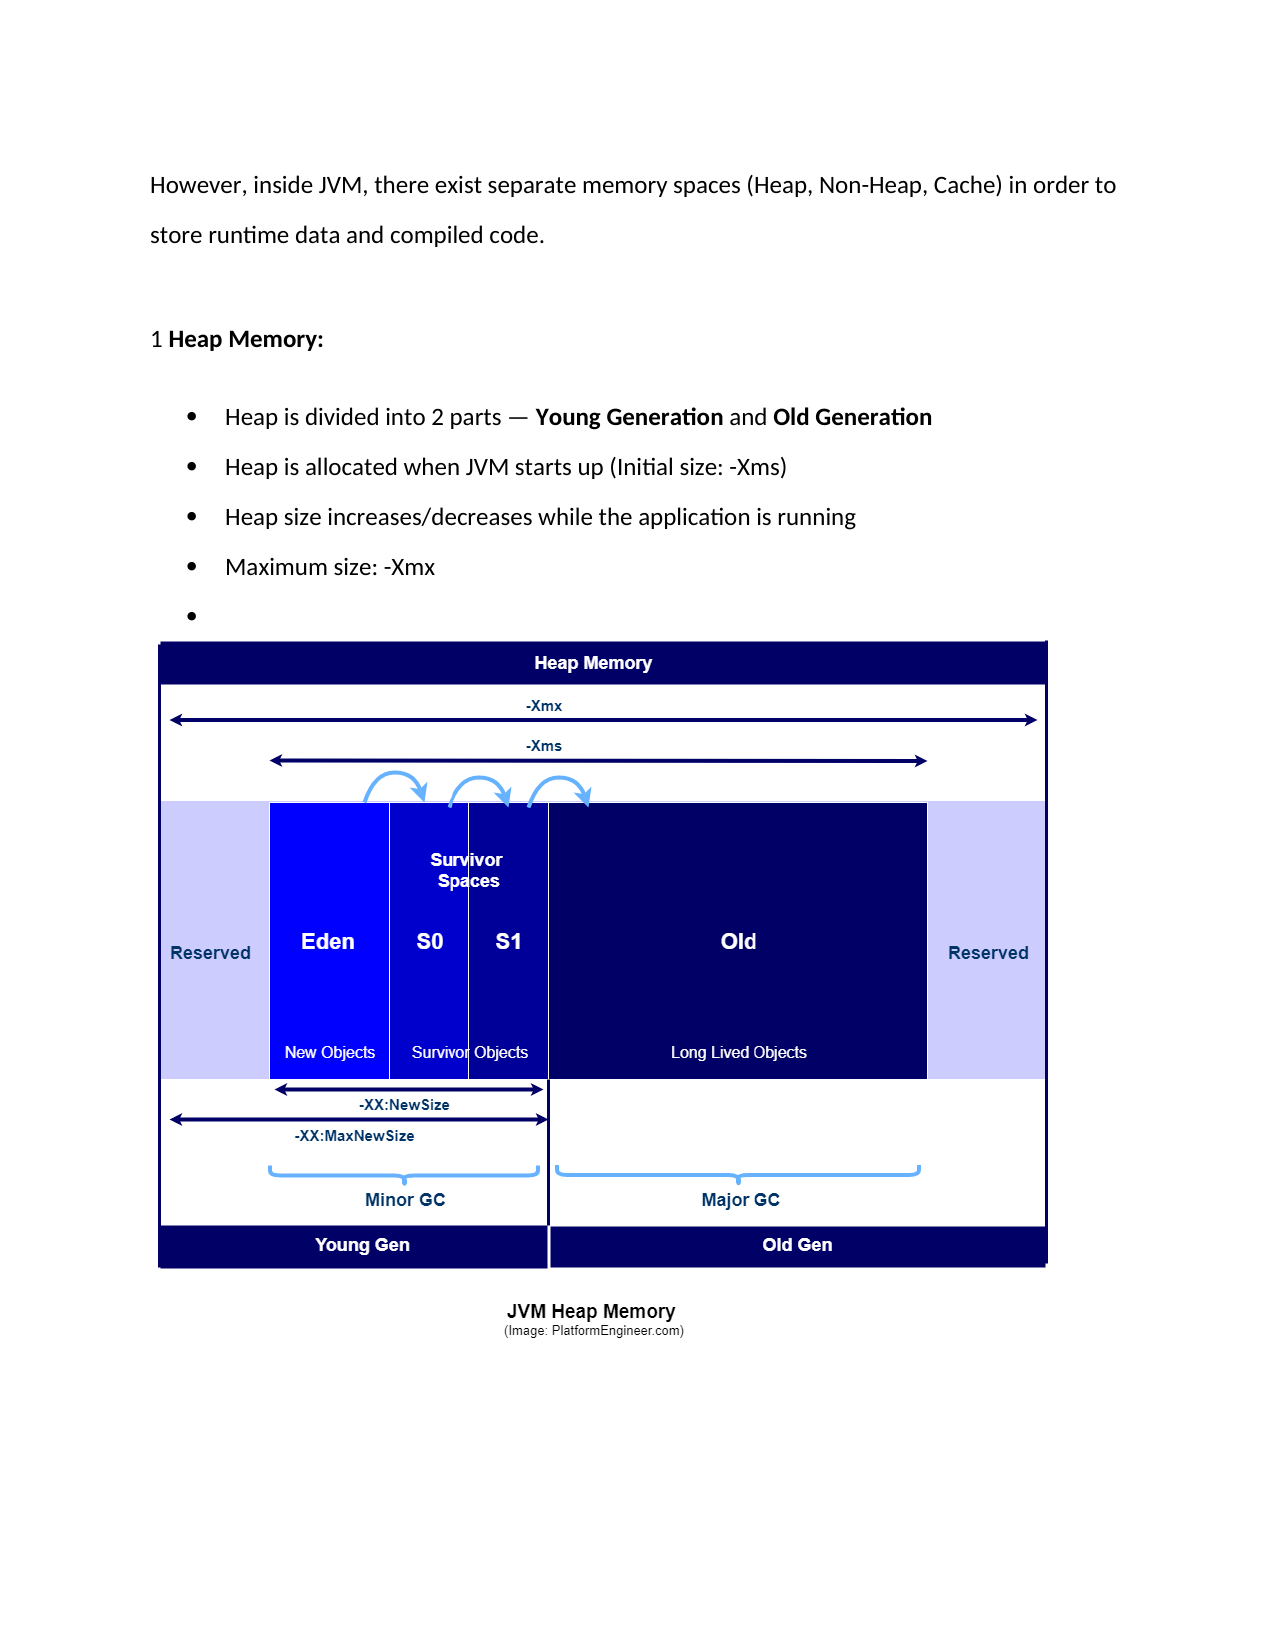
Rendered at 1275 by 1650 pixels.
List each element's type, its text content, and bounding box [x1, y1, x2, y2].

list Heap is allocated when JVM starts up (Initial size: -Xms) [187, 432, 1125, 482]
list Heap is divided into 2 parts — Young Generation and Old Generation [187, 382, 1125, 432]
list Heap size increases/decreases while the application is running [187, 482, 1125, 532]
text 1 Heap Memory: [150, 303, 1125, 353]
list Maximum size: -Xmx [187, 532, 1125, 582]
picture [150, 632, 1057, 1359]
text However, inside JVM, there exist separate memory spaces (Heap, Non-Heap, Cache) in order to store runtime data and compiled code. [150, 150, 1125, 250]
